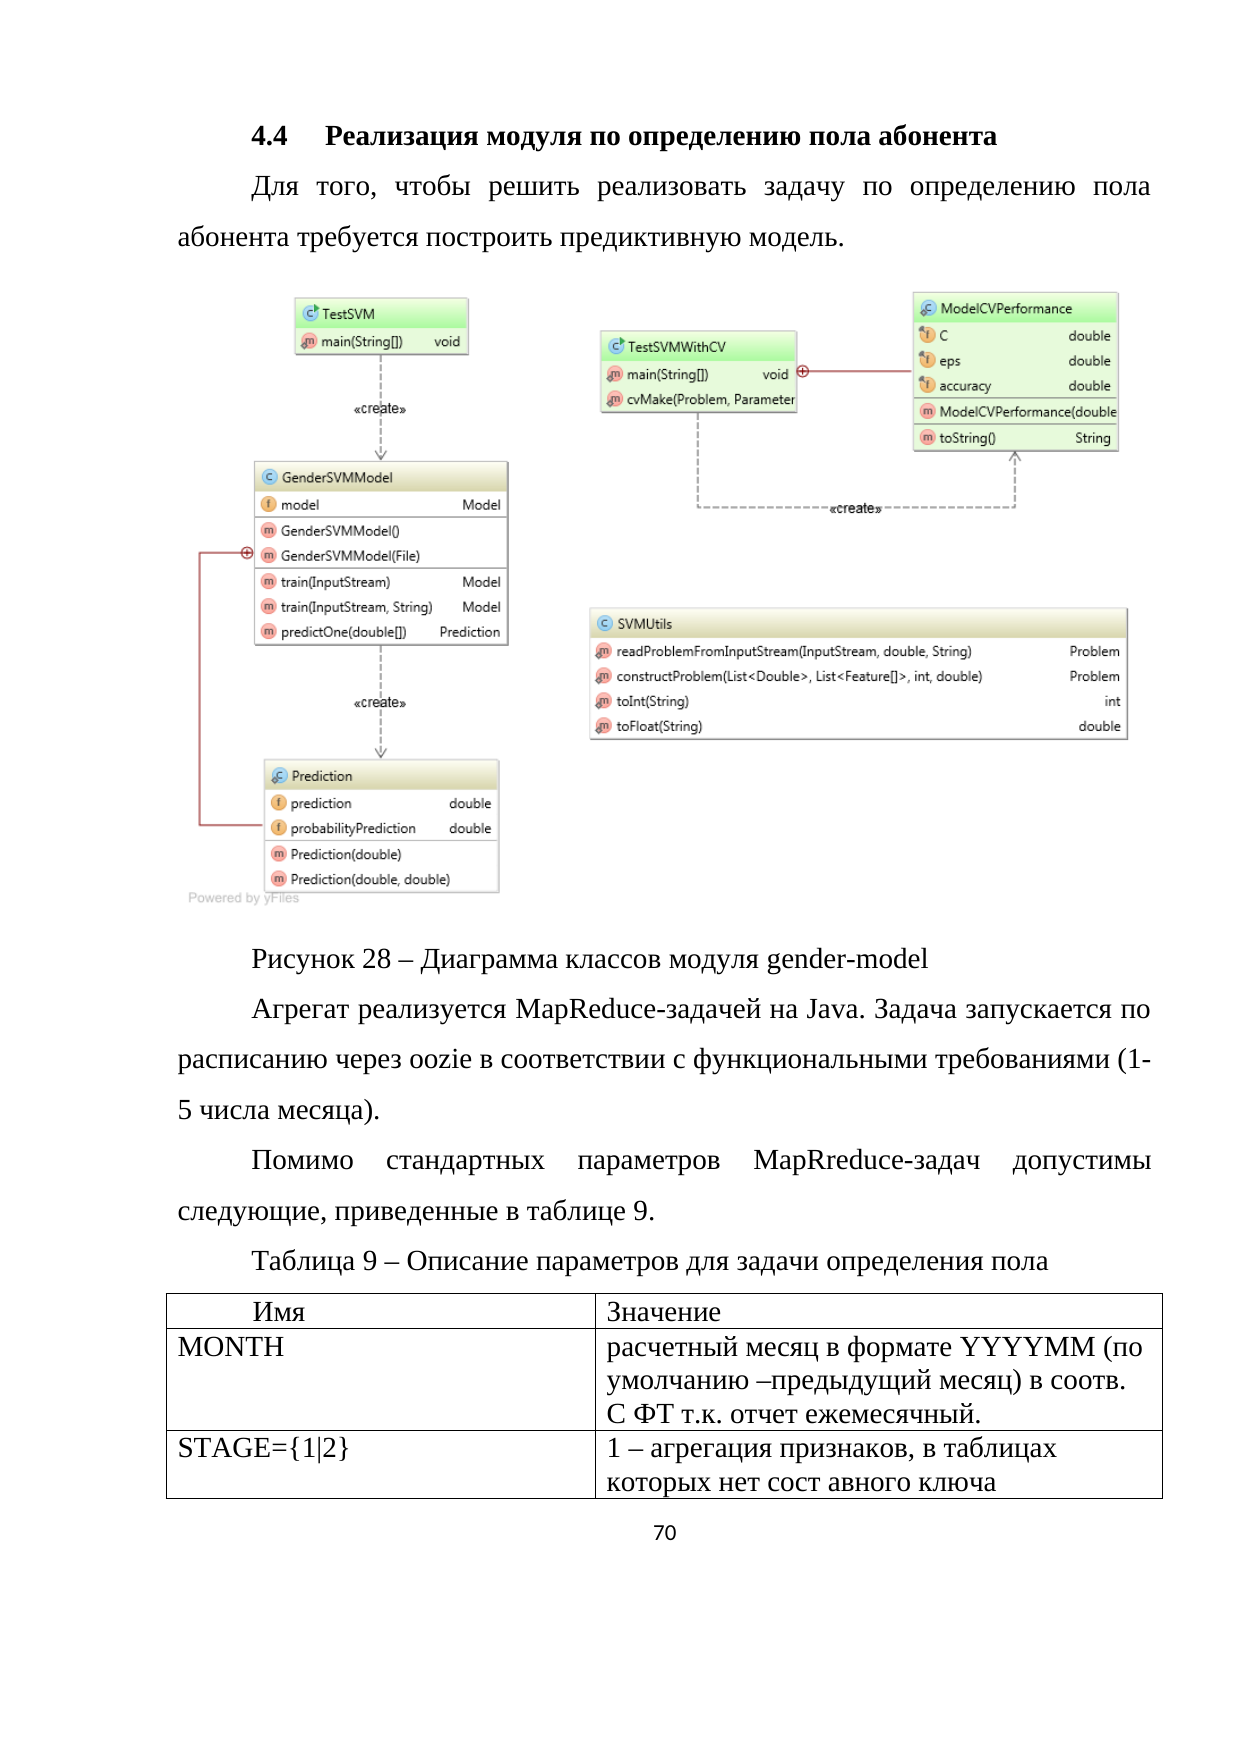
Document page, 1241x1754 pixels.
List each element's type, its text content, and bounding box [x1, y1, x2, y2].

picture [177, 269, 1152, 916]
text Таблица 9 – Описание параметров для задачи определения пола [177, 1243, 1152, 1276]
text Помимо стандартных параметров MapRreduce-задач допустимы следующие, приведенные в таблице 9. [177, 1142, 1152, 1226]
table_cell расчетный месяц в формате YYYYMM (по умолчанию –предыдущий месяц) в соотв. С ФТ т.к. отчет ежемесячный. [596, 1329, 1162, 1429]
text Рисунок 28 – Диаграмма классов модуля gender-model [177, 941, 1152, 974]
table_cell STAGE={1|2} [167, 1431, 595, 1498]
text Агрегат реализуется MapReduce-задачей на Java. Задача запускается по расписанию через oozie в соответствии с функциональными требованиями (1-5 числа месяца). [177, 991, 1152, 1126]
text Для того, чтобы решить реализовать задачу по определению пола абонента требуется построить предиктивную модель. [177, 168, 1152, 252]
table_header Имя [167, 1294, 595, 1328]
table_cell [596, 1431, 1162, 1498]
table_header Значение [596, 1294, 1162, 1328]
text Реализация модуля по определению пола абонента [177, 118, 1152, 152]
table_cell MONTH [167, 1329, 595, 1429]
